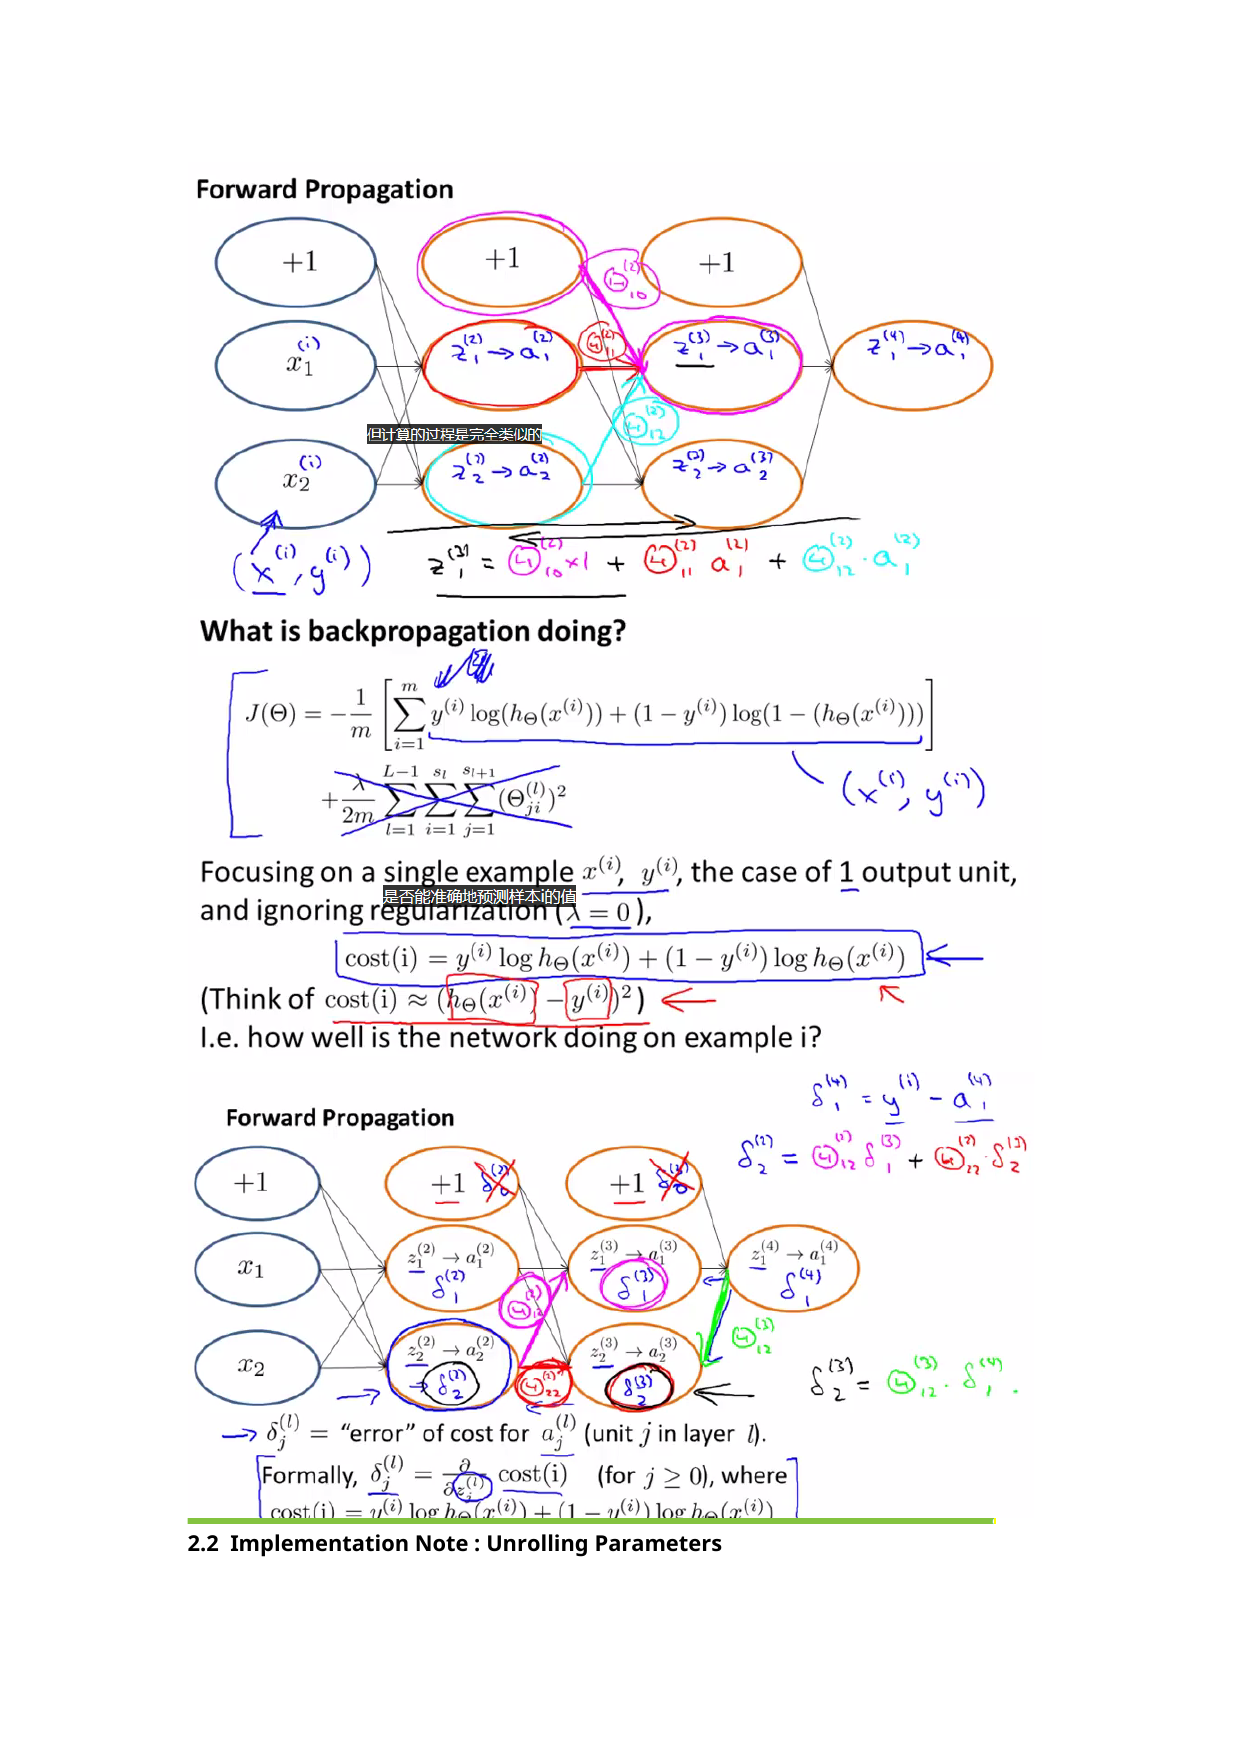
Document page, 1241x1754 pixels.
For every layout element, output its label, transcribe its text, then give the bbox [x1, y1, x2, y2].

text 2.2 Implementation Note : Unrolling Parameters [187, 1527, 1053, 1559]
picture [187, 162, 1001, 599]
picture [187, 1072, 1035, 1524]
picture [187, 617, 1043, 1060]
